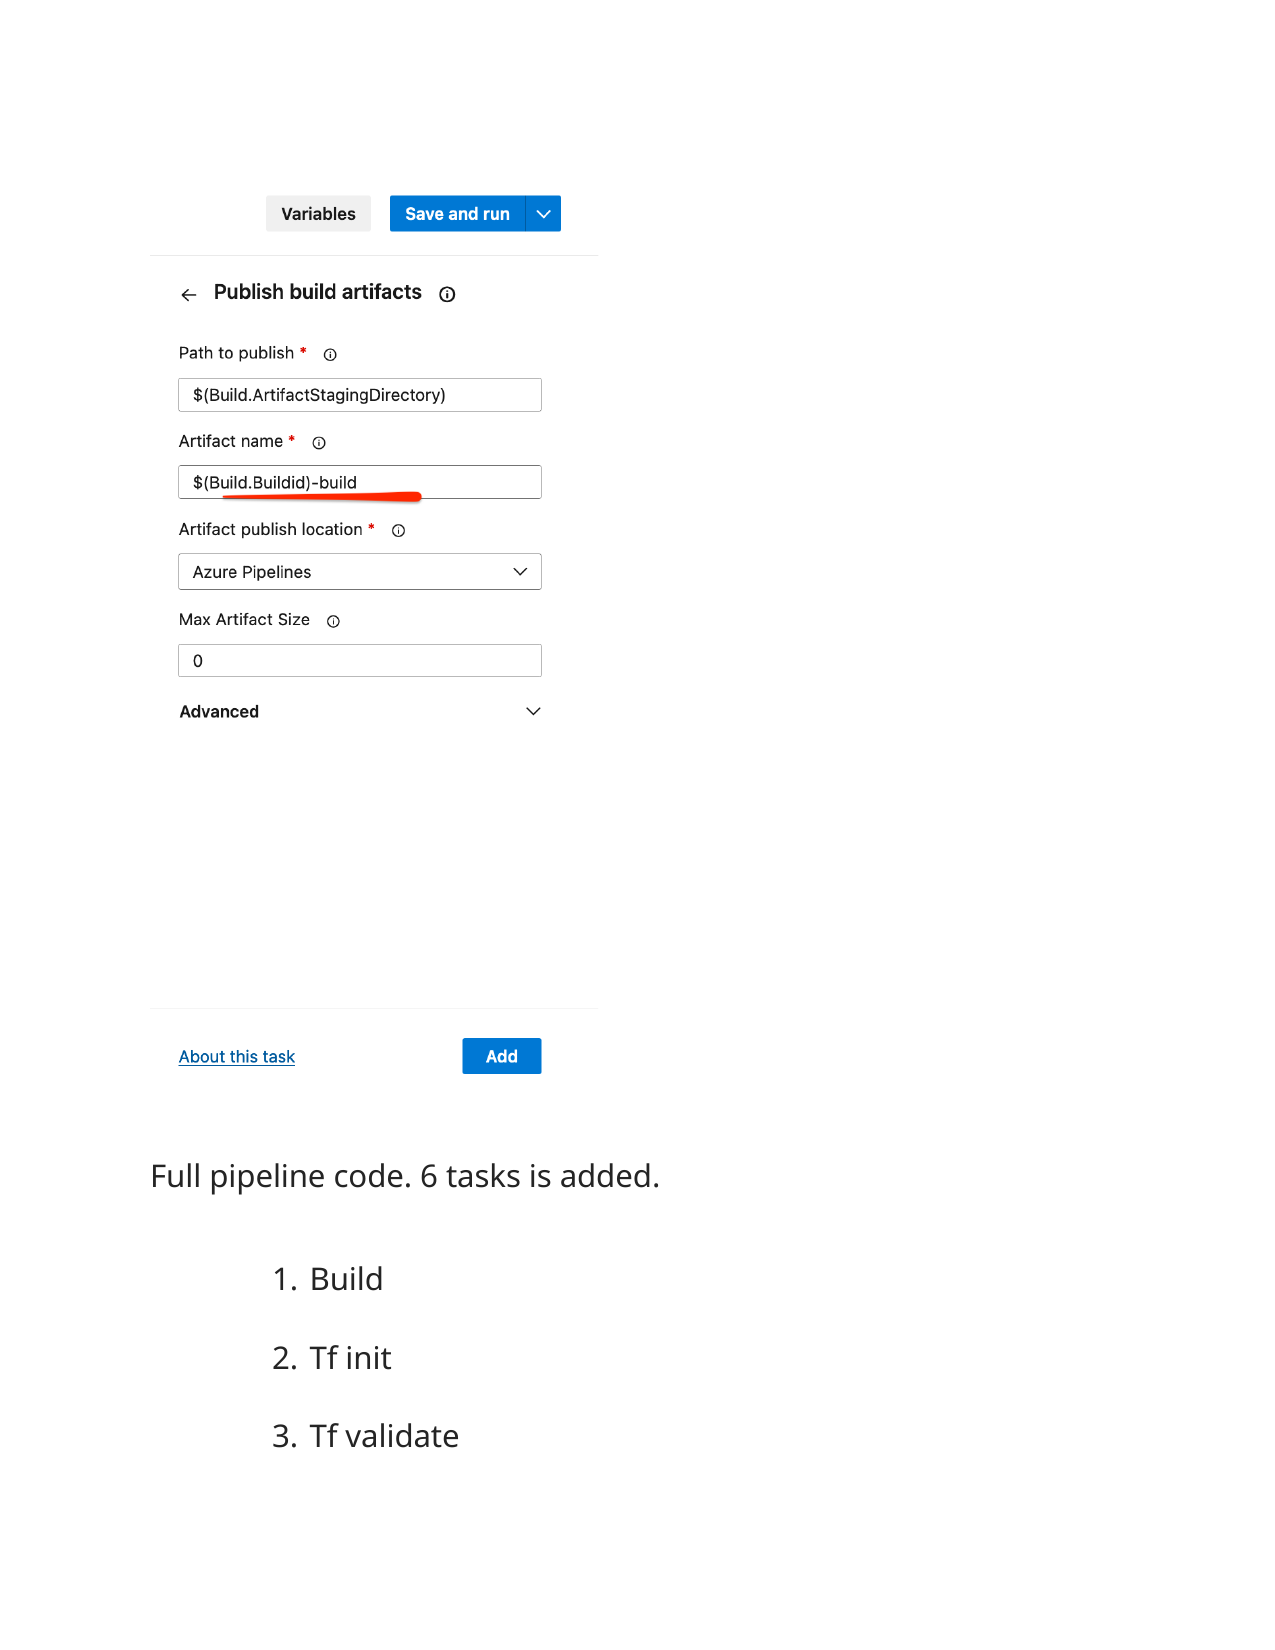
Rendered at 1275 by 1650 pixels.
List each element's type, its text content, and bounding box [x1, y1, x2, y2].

list Tf init [272, 1328, 1125, 1378]
text Full pipeline code. 6 tasks is added. [150, 1146, 1125, 1196]
list Tf validate [272, 1407, 1125, 1457]
picture [150, 150, 599, 1093]
list Build [272, 1250, 1125, 1300]
